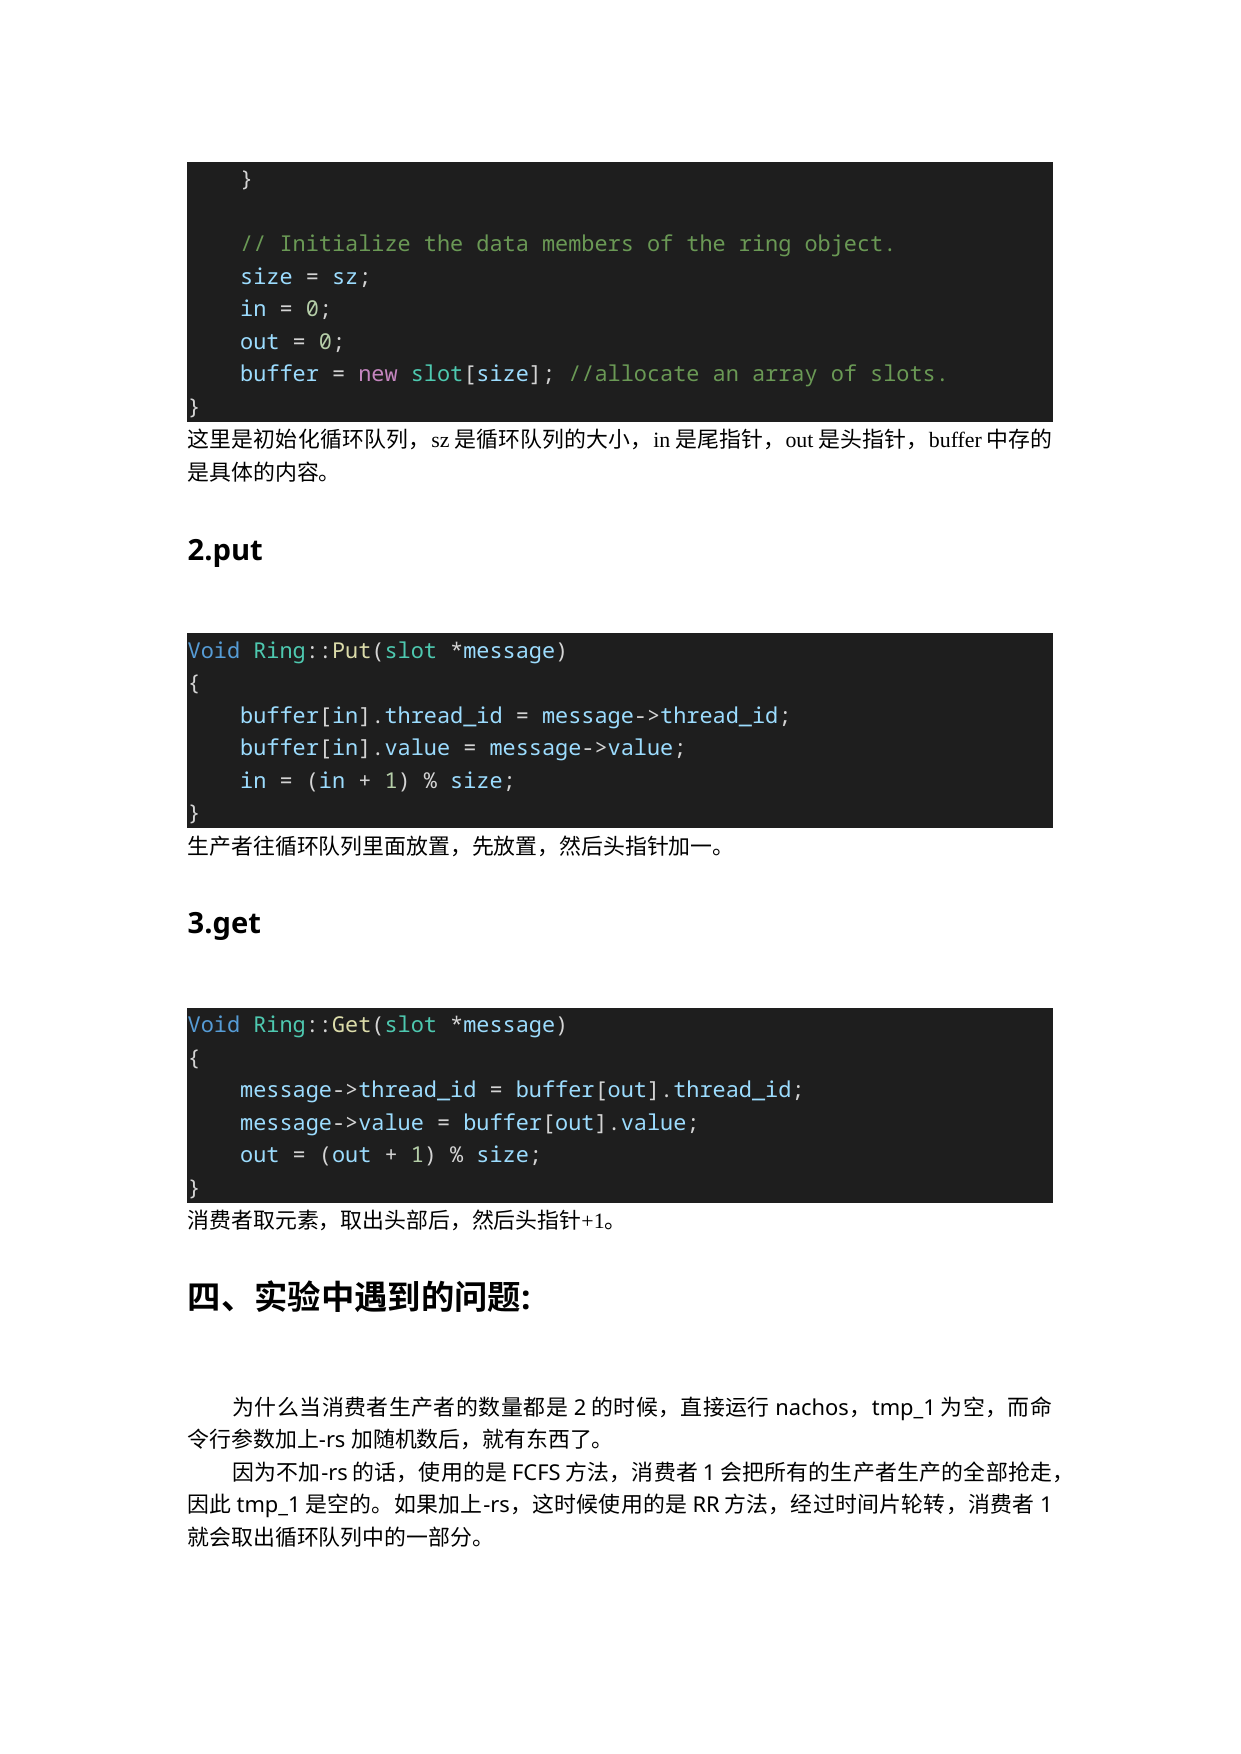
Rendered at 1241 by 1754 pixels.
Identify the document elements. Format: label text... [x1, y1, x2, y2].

text message->thread_id = buffer[out].thread_id; [187, 1073, 1053, 1105]
text in = (in + 1) % size; [187, 763, 1053, 796]
subtitle 2.put [187, 516, 1053, 581]
text message->value = buffer[out].value; [187, 1105, 1053, 1138]
text out = (out + 1) % size; [187, 1138, 1053, 1170]
text } [187, 796, 1053, 828]
text { [187, 1040, 1053, 1073]
text Void Ring::Get(slot *message) [187, 1008, 1053, 1040]
subtitle 3.get [187, 890, 1053, 955]
text 为什么当消费者生产者的数量都是2的时候，直接运行nachos，tmp_1为空，而命令行参数加上-rs 加随机数后，就有东西了。 [187, 1389, 1053, 1454]
text Void Ring::Put(slot *message) [187, 633, 1053, 666]
text 因为不加-rs的话，使用的是FCFS方法，消费者1会把所有的生产者生产的全部抢走，因此tmp_1是空的。如果加上-rs，这时候使用的是RR方法，经过时间片轮转，消费者1就会取出循环队列中的一部分。 [187, 1454, 1053, 1552]
text 生产者往循环队列里面放置，先放置，然后头指针加一。 [187, 828, 1053, 861]
text { [187, 666, 1053, 698]
text in = 0; [187, 292, 1053, 324]
text out = 0; [187, 324, 1053, 357]
text buffer = new slot[size]; //allocate an array of slots. [187, 357, 1053, 389]
text buffer[in].value = message->value; [187, 731, 1053, 763]
text 消费者取元素，取出头部后，然后头指针+1。 [187, 1203, 1053, 1235]
text size = sz; [187, 259, 1053, 292]
text buffer[in].thread_id = message->thread_id; [187, 698, 1053, 731]
text } [187, 389, 1053, 422]
text } [187, 1170, 1053, 1203]
text // Initialize the data members of the ring object. [187, 227, 1053, 259]
text } [187, 162, 1053, 194]
subtitle 四、实验中遇到的问题: [187, 1262, 1053, 1327]
text 这里是初始化循环队列，sz是循环队列的大小，in是尾指针，out是头指针，buffer中存的是具体的内容。 [187, 422, 1053, 487]
